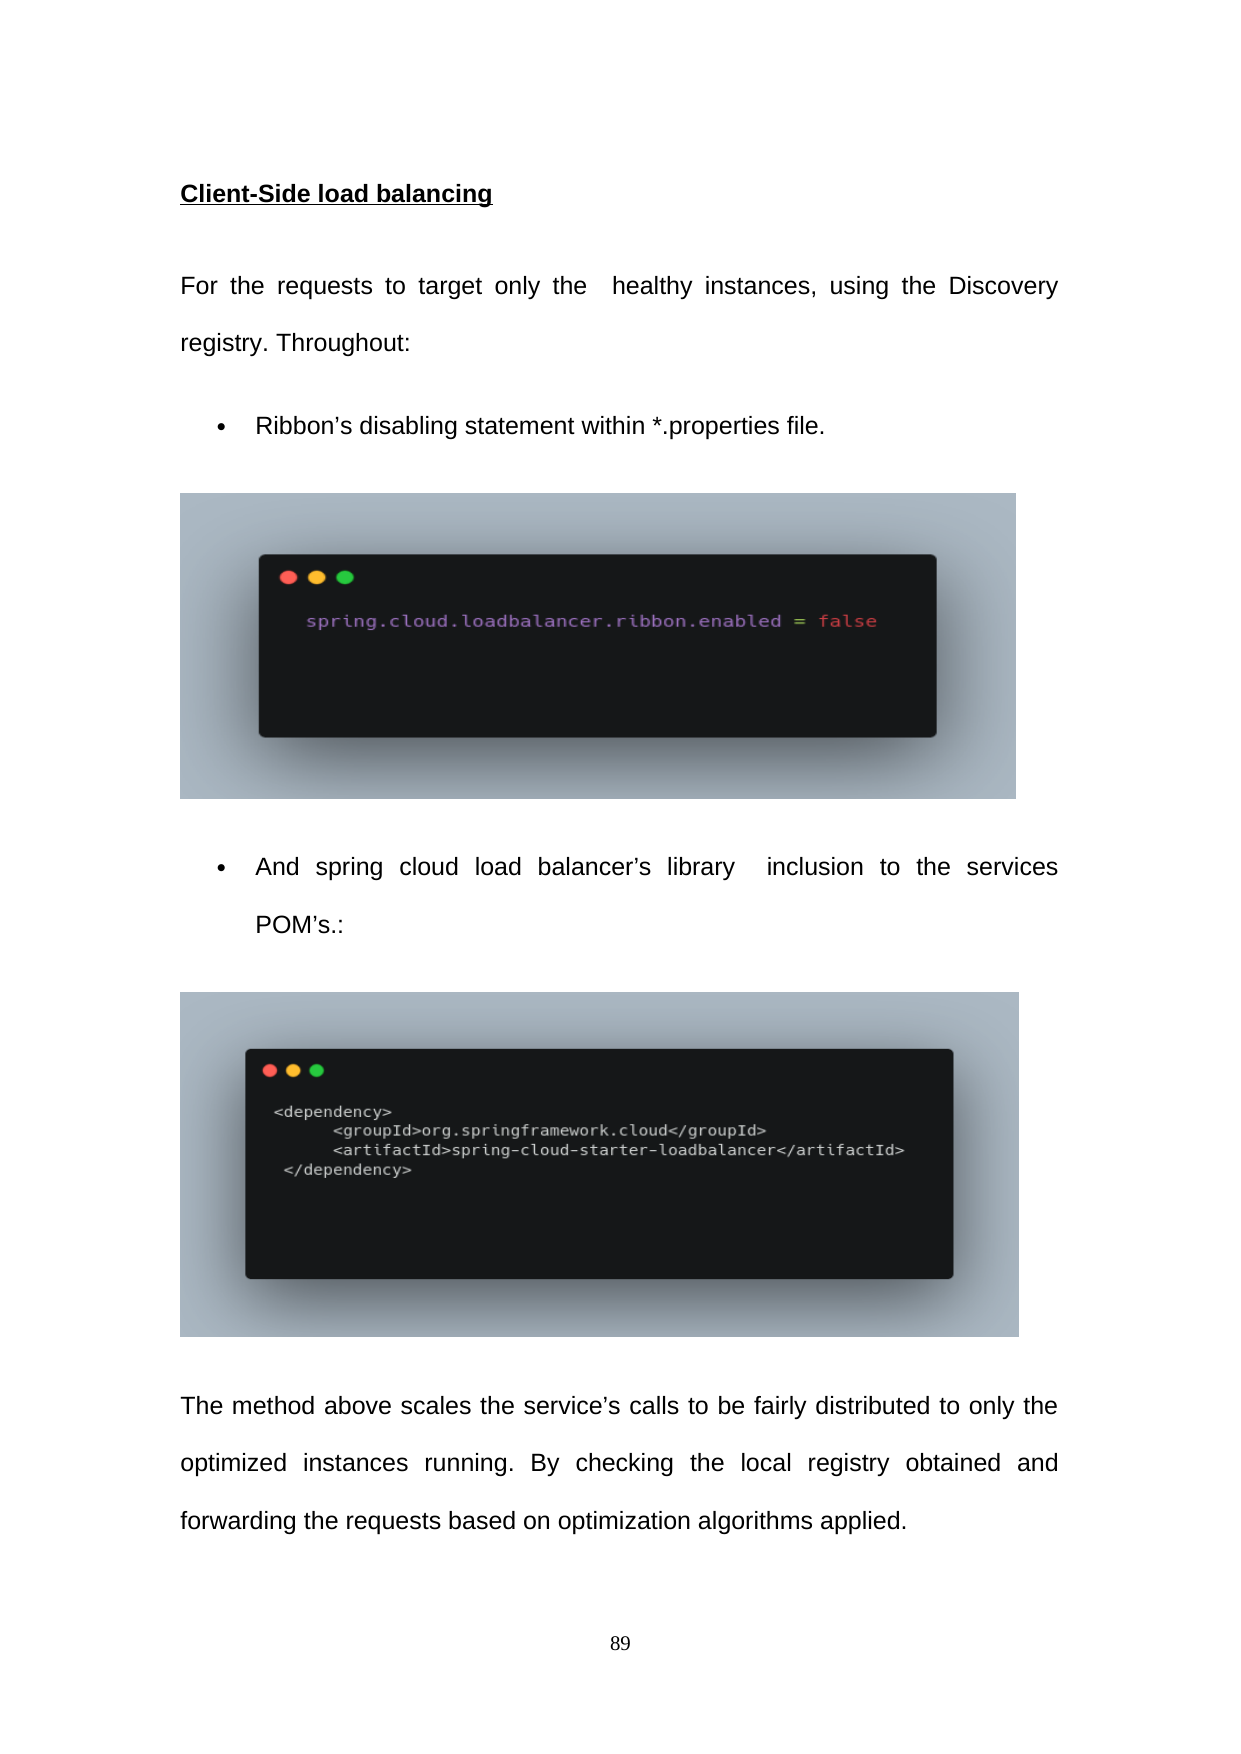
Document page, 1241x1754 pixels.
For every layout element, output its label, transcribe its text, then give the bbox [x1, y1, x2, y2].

text The method above scales the service’s calls to be fairly distributed to only the optimized instances running. By checking the local registry obtained and forwarding the requests based on optimization algorithms applied. [180, 1391, 1060, 1534]
text Client-Side load balancing [180, 179, 1060, 207]
picture [180, 992, 1019, 1337]
list Ribbon’s disabling statement within *.properties file. [218, 411, 1060, 439]
text For the requests to target only the healthy instances, using the Discovery registry. Throughout: [180, 271, 1060, 357]
picture [180, 493, 1016, 799]
list And spring cloud load balancer’s library inclusion to the services POM’s.: [218, 852, 1060, 938]
